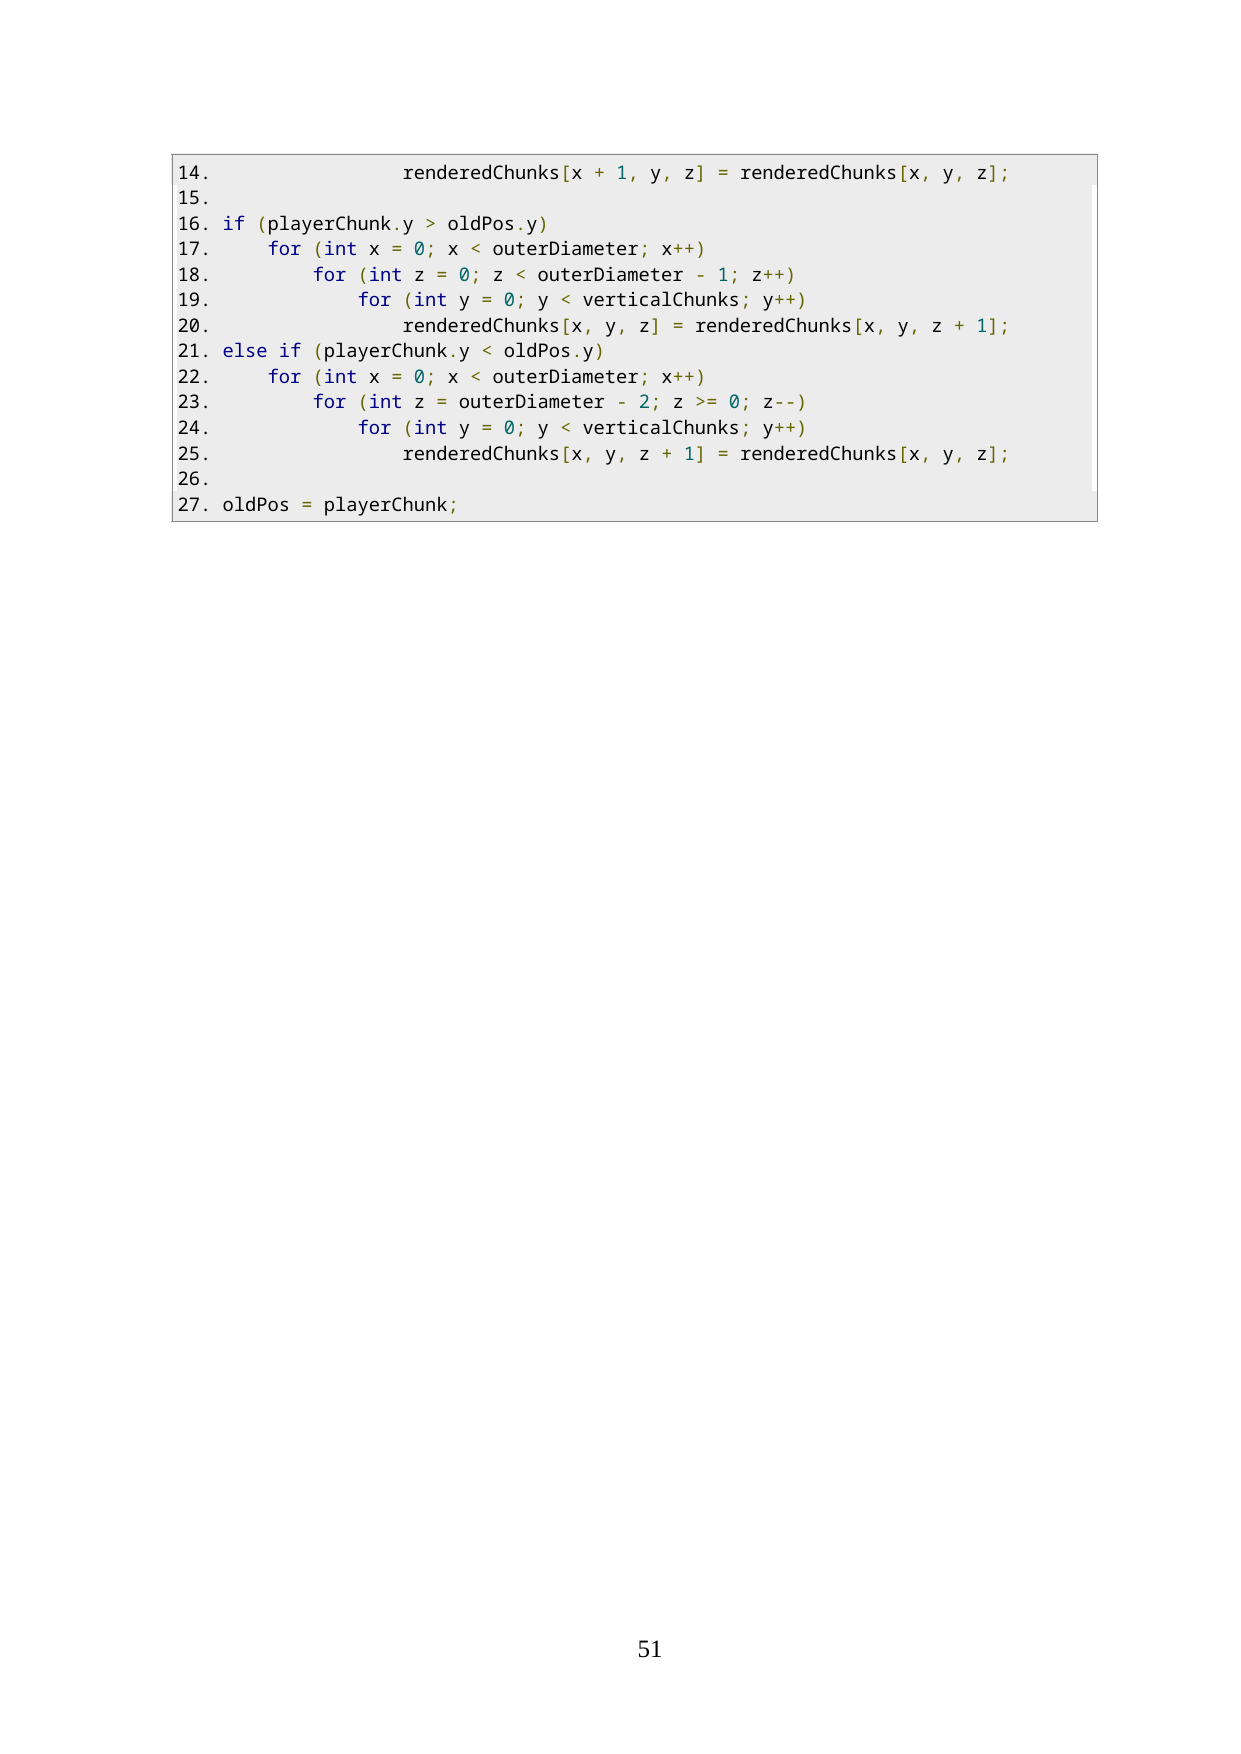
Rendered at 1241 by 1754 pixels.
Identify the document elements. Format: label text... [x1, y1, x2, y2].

text 24. for (int y = 0; y < verticalChunks; y++) [177, 414, 1092, 440]
text 25. renderedChunks[x, y, z + 1] = renderedChunks[x, y, z]; [177, 440, 1092, 465]
text 15. [177, 185, 1092, 210]
text 26. [177, 465, 1092, 485]
text 16. if (playerChunk.y > oldPos.y) [177, 210, 1092, 236]
text 14. renderedChunks[x + 1, y, z] = renderedChunks[x, y, z]; [173, 155, 1097, 185]
text 23. for (int z = outerDiameter - 2; z >= 0; z--) [177, 389, 1092, 414]
text 22. for (int x = 0; x < outerDiameter; x++) [177, 363, 1092, 389]
text 21. else if (playerChunk.y < oldPos.y) [177, 338, 1092, 363]
text 17. for (int x = 0; x < outerDiameter; x++) [177, 236, 1092, 261]
text 27. oldPos = playerChunk; [173, 485, 1097, 521]
text 19. for (int y = 0; y < verticalChunks; y++) [177, 287, 1092, 312]
text 18. for (int z = 0; z < outerDiameter - 1; z++) [177, 261, 1092, 287]
text 20. renderedChunks[x, y, z] = renderedChunks[x, y, z + 1]; [177, 312, 1092, 338]
